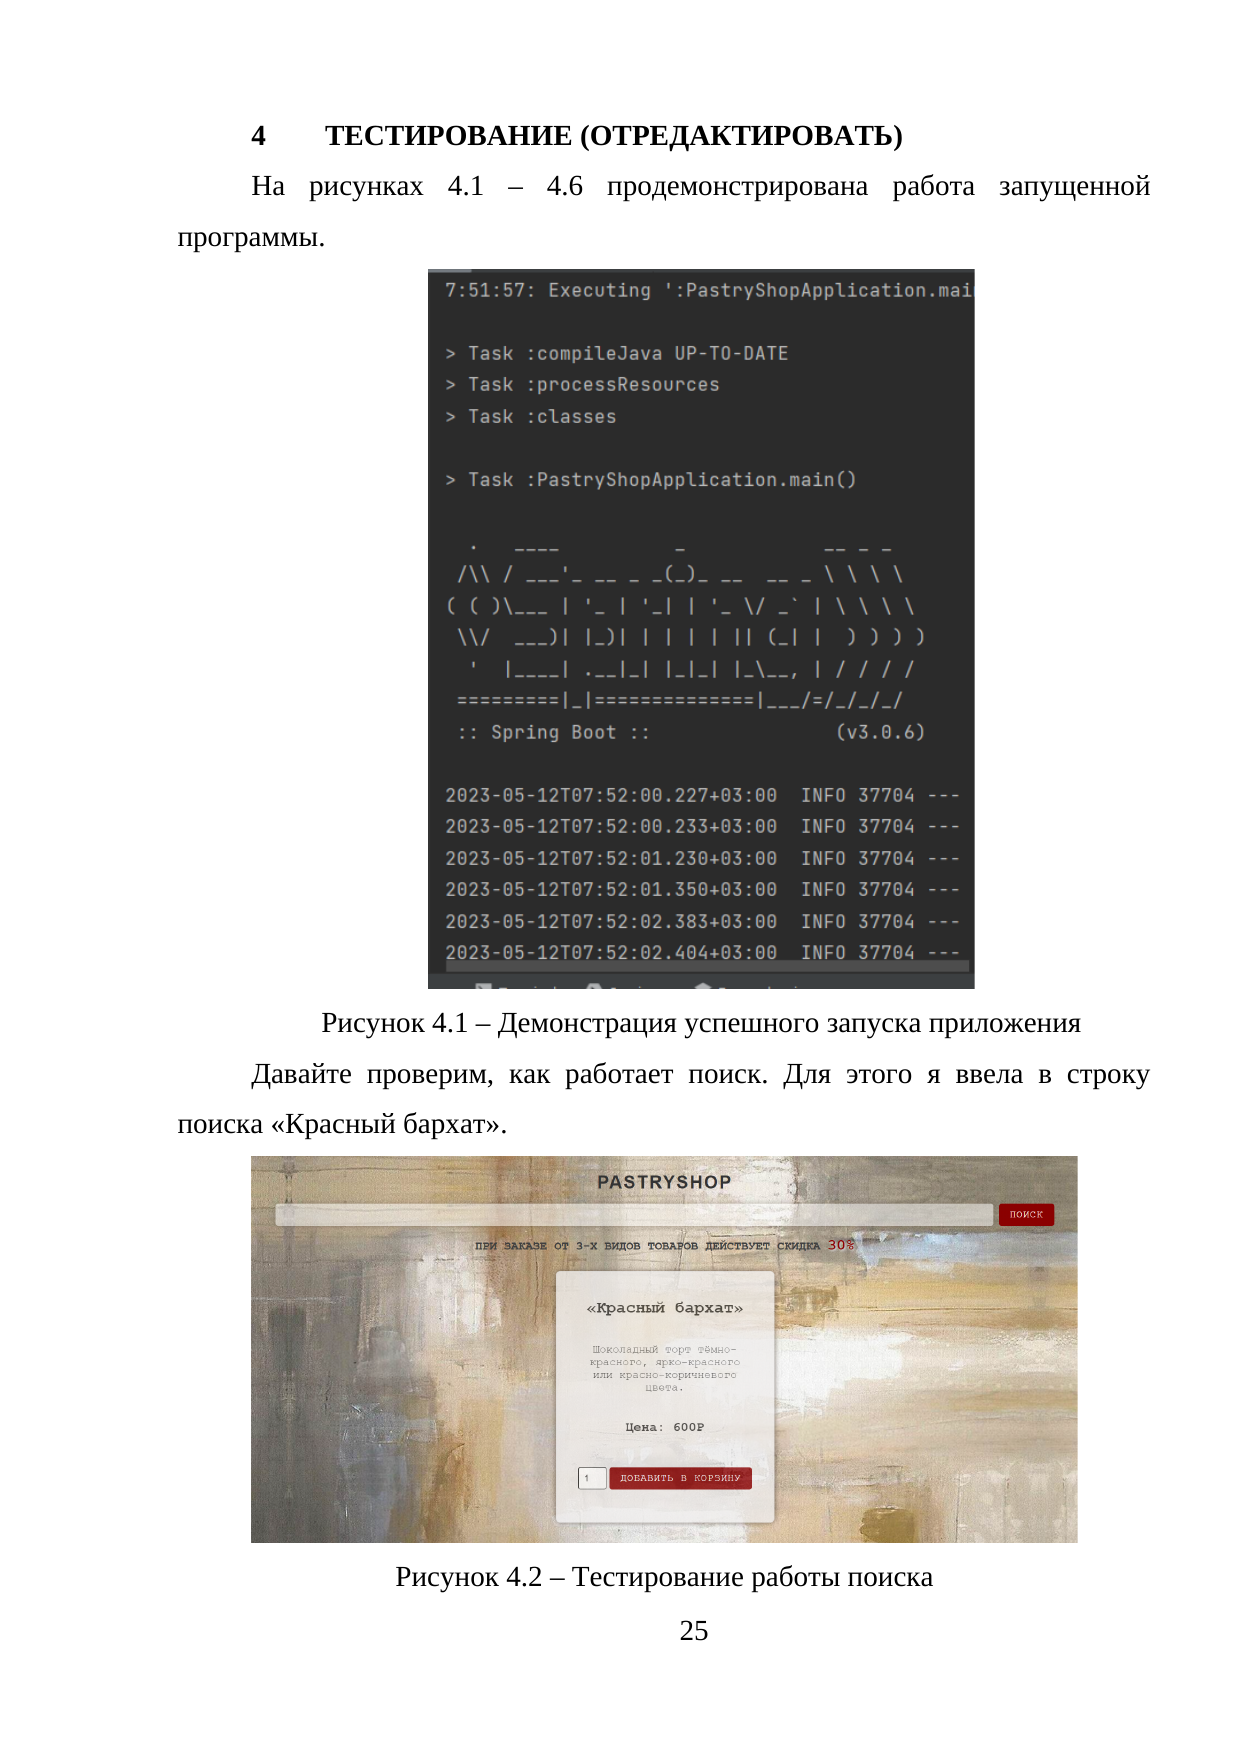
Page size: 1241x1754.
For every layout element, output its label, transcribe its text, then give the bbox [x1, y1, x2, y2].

text Давайте проверим, как работает поиск. Для этого я ввела в строку поиска «Красный бархат». [177, 1056, 1152, 1140]
picture [251, 1156, 1078, 1543]
text Рисунок 4.1 – Демонстрация успешного запуска приложения [177, 1006, 1152, 1039]
picture [428, 269, 975, 989]
text На рисунках 4.1 – 4.6 продемонстрирована работа запущенной программы. [177, 168, 1152, 252]
list Тестирование (ОТРЕДАКТИРОВАТЬ) [177, 118, 1152, 152]
text Рисунок 4.2 – Тестирование работы поиска [177, 1559, 1152, 1593]
